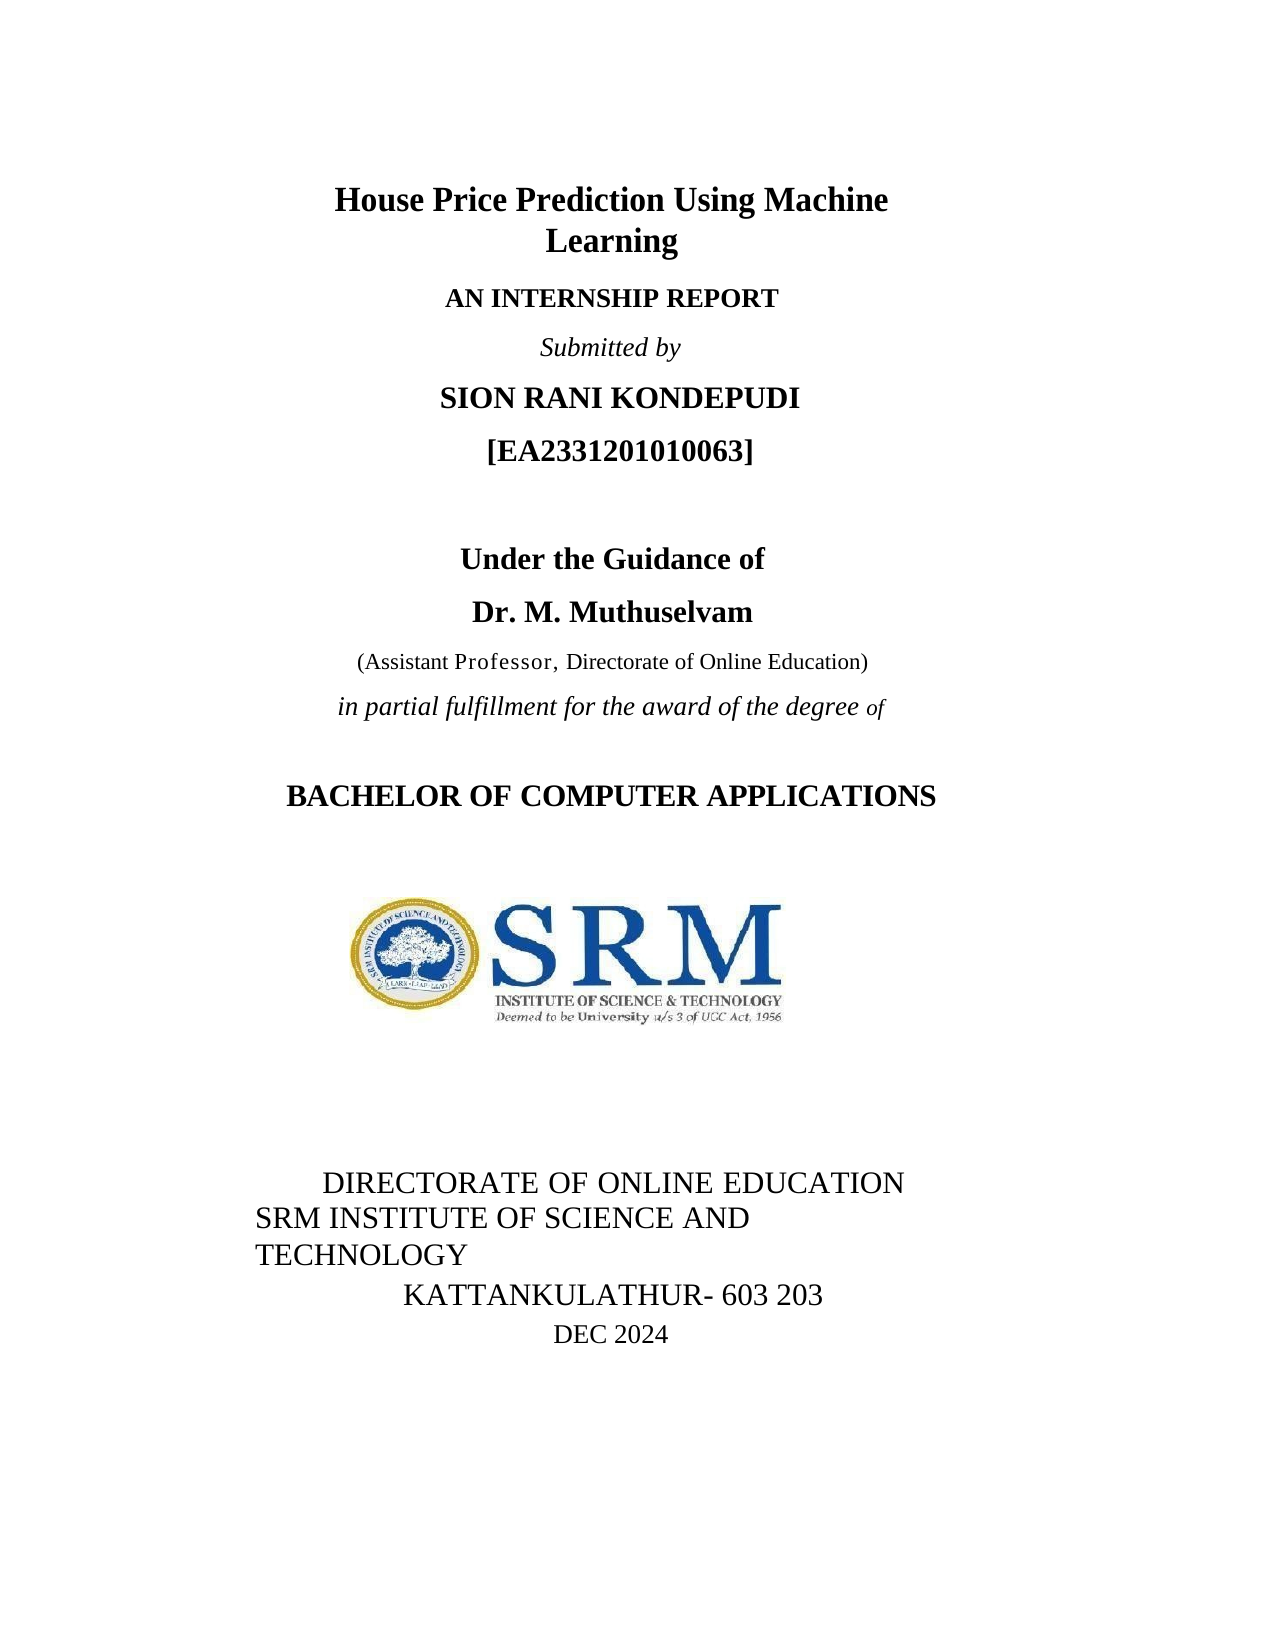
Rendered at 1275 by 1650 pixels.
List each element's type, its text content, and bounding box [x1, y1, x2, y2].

text Under the Guidance of Dr. M. Muthuselvam [449, 540, 776, 629]
text (Assistant Professor, Directorate of Online Education) [263, 648, 962, 675]
text DEC 2024 [263, 1318, 958, 1349]
text SION RANI KONDEPUDI [EA2331201010063] [406, 379, 834, 468]
text AN INTERNSHIP REPORT [308, 282, 916, 314]
text House Price Prediction Using Machine Learning [308, 178, 916, 260]
text BACHELOR OF COMPUTER APPLICATIONS [263, 777, 960, 813]
text in partial fulfillment for the award of the degree of [263, 690, 960, 721]
text DIRECTORATE OF ONLINE EDUCATION SRM INSTITUTE OF SCIENCE AND TECHNOLOGY [255, 1164, 971, 1272]
text KATTANKULATHUR- 603 203 [263, 1276, 963, 1312]
picture [349, 897, 787, 1026]
text Submitted by [263, 331, 960, 362]
